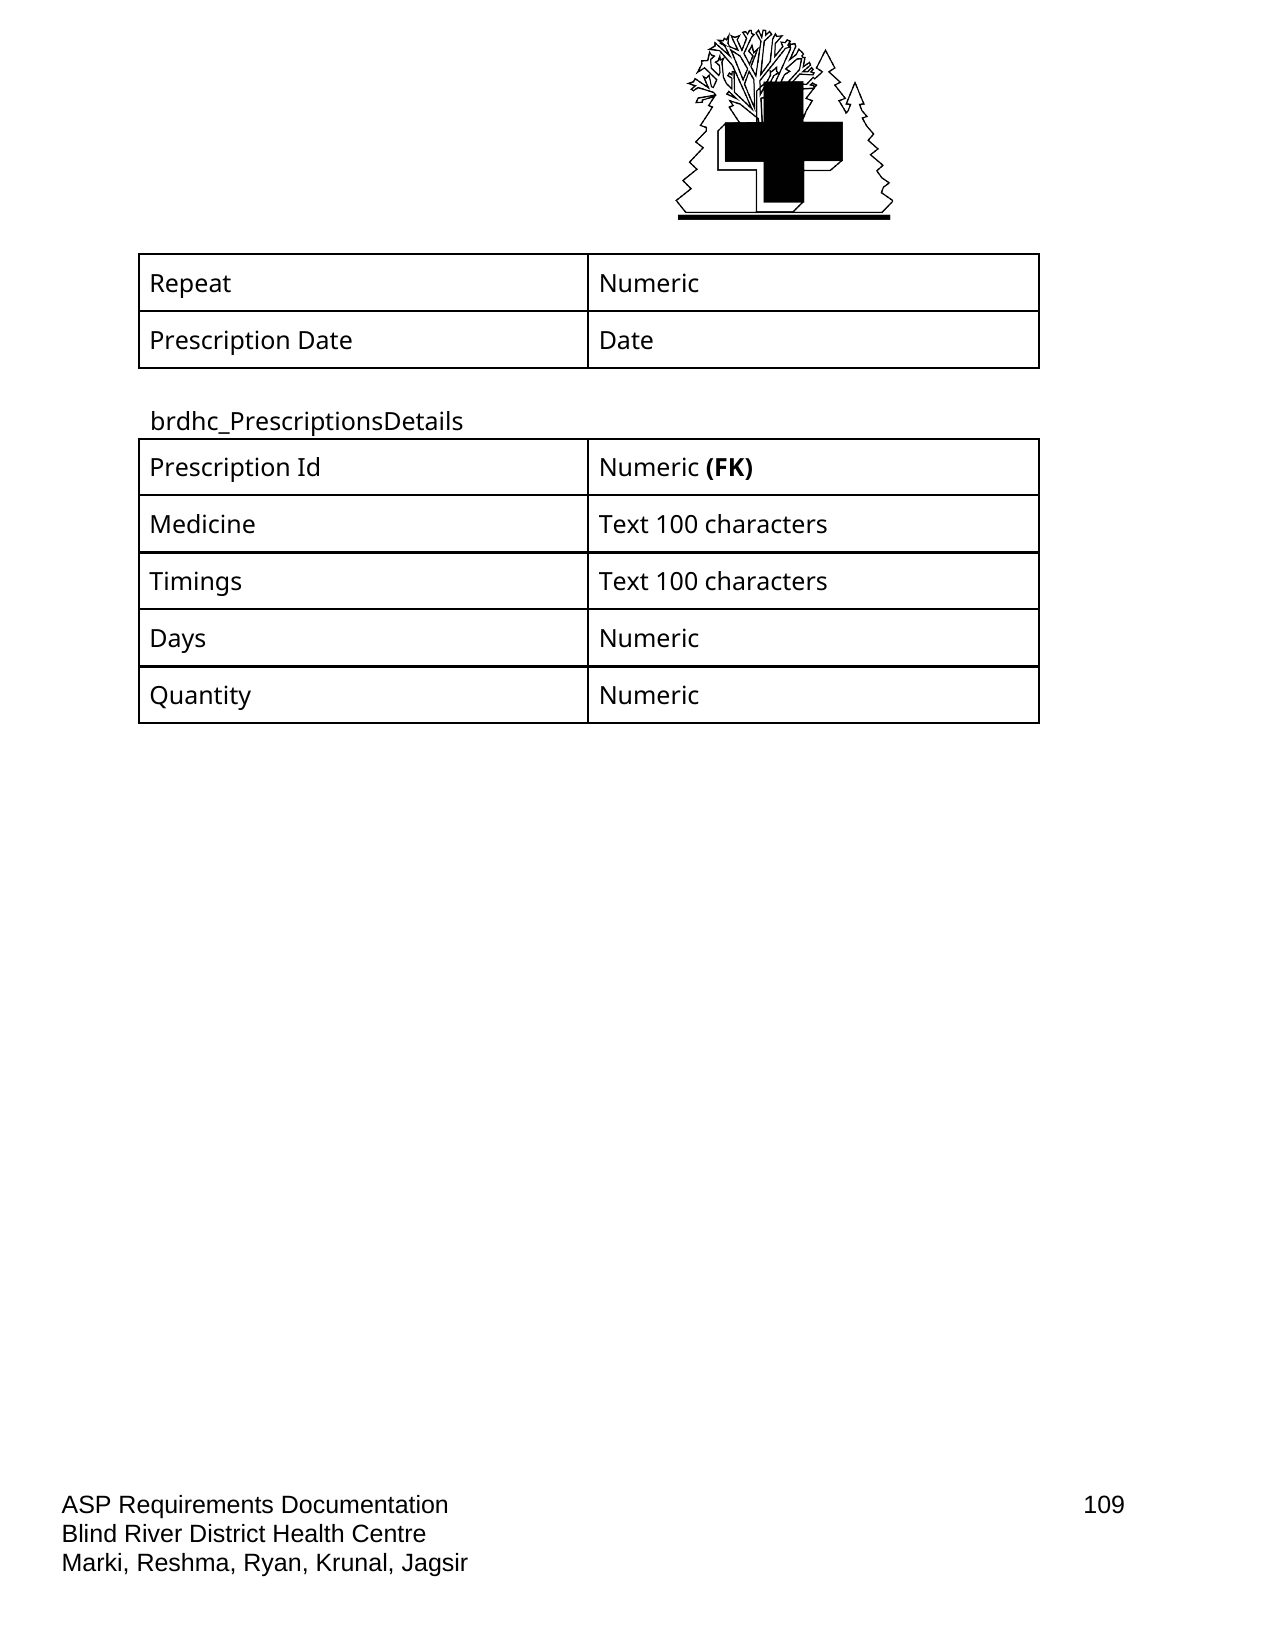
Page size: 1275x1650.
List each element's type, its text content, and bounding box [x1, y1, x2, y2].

table_cell Date [589, 312, 1038, 367]
table_header Prescription Id [140, 440, 587, 494]
table_cell Text 100 characters [589, 496, 1038, 551]
table_cell Days [140, 610, 587, 665]
table_cell Numeric [589, 668, 1038, 722]
text brdhc_PrescriptionsDetails [150, 403, 1125, 437]
table_cell Quantity [140, 668, 587, 722]
table_cell Numeric [589, 255, 1038, 310]
table_cell Medicine [140, 496, 587, 551]
table_cell Text 100 characters [589, 554, 1038, 608]
table_cell Numeric [589, 610, 1038, 665]
table_cell Repeat [140, 255, 587, 310]
table_cell Prescription Date [140, 312, 587, 367]
picture [675, 29, 894, 220]
table_cell Timings [140, 554, 587, 608]
table_header Numeric (FK) [589, 440, 1038, 494]
